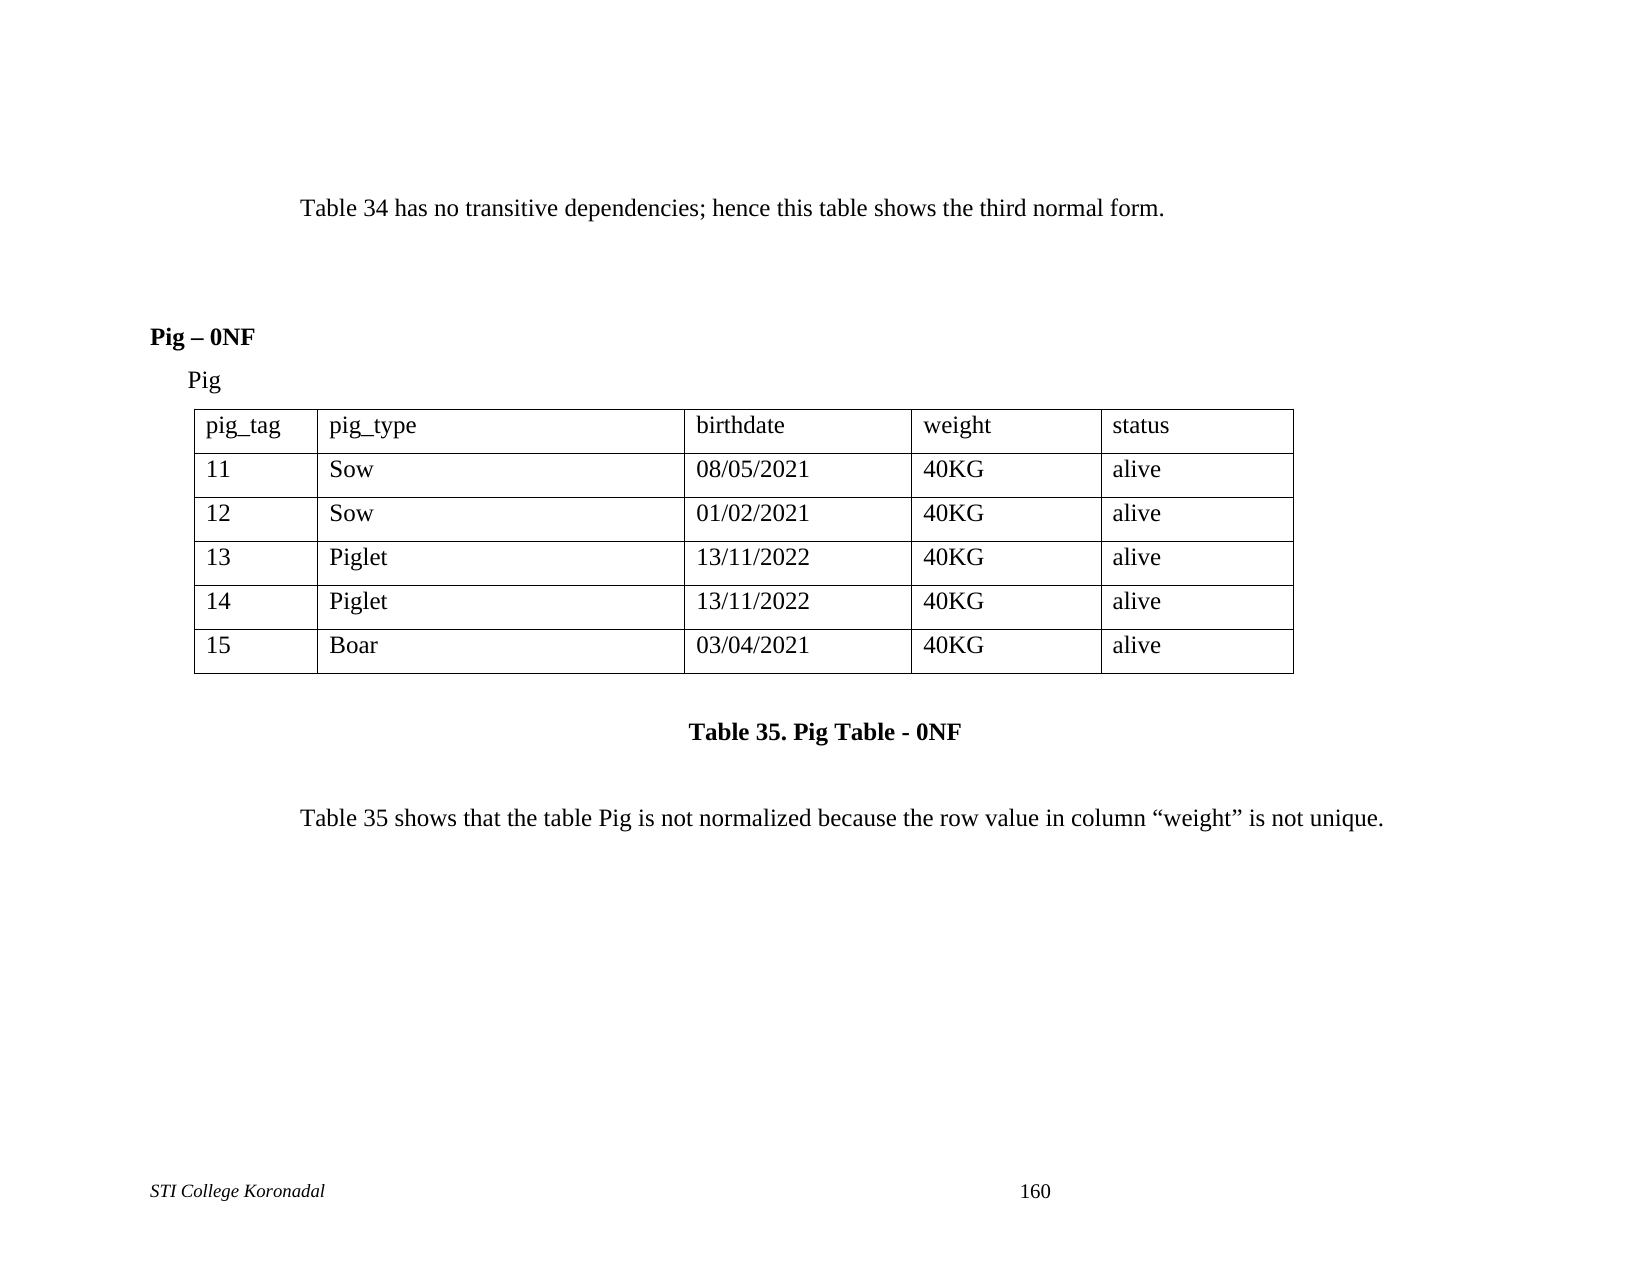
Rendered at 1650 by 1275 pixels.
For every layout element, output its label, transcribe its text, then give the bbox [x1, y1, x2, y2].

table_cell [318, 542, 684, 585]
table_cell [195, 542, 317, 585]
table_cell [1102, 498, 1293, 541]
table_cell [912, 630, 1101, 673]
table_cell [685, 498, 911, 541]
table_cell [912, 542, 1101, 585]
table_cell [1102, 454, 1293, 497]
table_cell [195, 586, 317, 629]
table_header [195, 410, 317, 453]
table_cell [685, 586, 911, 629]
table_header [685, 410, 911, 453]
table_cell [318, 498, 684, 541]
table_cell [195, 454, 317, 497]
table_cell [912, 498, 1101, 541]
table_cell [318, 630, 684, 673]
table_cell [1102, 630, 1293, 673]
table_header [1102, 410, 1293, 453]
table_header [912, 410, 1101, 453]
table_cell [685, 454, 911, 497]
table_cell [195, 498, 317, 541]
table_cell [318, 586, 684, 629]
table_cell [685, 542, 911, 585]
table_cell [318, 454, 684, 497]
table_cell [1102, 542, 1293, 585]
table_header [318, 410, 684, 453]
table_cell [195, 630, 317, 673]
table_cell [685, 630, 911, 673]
text Pig [150, 366, 1500, 394]
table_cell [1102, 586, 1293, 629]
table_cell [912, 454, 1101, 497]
text Pig – 0NF [150, 322, 1500, 351]
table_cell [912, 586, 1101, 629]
text Table 34 has no transitive dependencies; hence this table shows the third normal form. [300, 193, 1500, 222]
text Table 35 shows that the table Pig is not normalized because the row value in column “weight” is not unique. [300, 803, 1500, 832]
text Table 35. Pig Table - 0NF [150, 717, 1500, 746]
